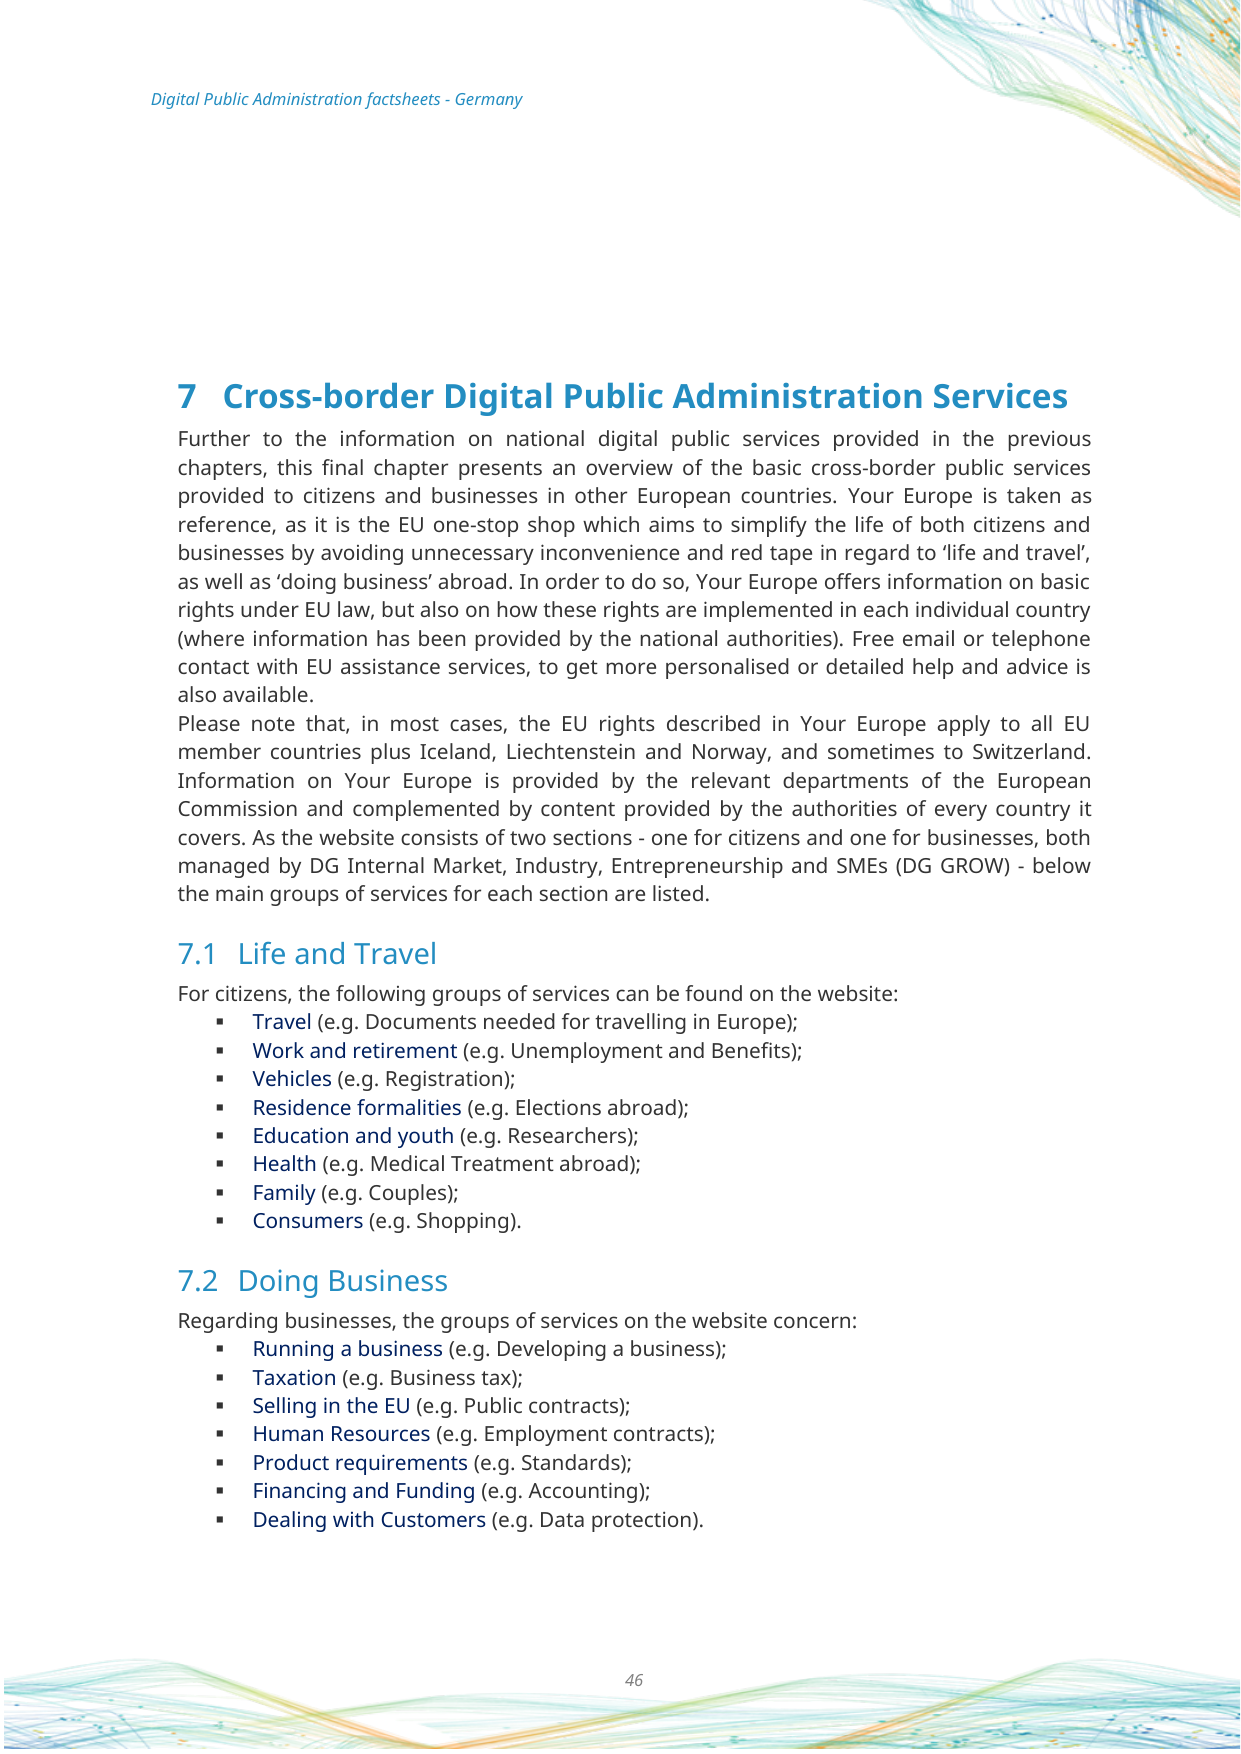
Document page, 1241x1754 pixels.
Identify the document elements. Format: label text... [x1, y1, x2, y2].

subtitle Life and Travel [177, 933, 1092, 973]
subtitle Cross-border Digital Public Administration Services [177, 373, 1092, 418]
list Vehicles (e.g. Registration); [215, 1064, 1092, 1093]
list Selling in the EU (e.g. Public contracts); [215, 1391, 1092, 1419]
list Product requirements (e.g. Standards); [215, 1448, 1092, 1476]
text For citizens, the following groups of services can be found on the website: [177, 979, 1092, 1007]
list Human Resources (e.g. Employment contracts); [215, 1419, 1092, 1448]
list Family (e.g. Couples); [215, 1178, 1092, 1206]
picture [853, 0, 1241, 249]
list Financing and Funding (e.g. Accounting); [215, 1476, 1092, 1505]
text Further to the information on national digital public services provided in the previous chapters, this final chapter presents an overview of the basic cross-border public services provided to citizens and businesses in other European countries. Your Europe is taken as reference, as it is the EU one-stop shop which aims to simplify the life of both citizens and businesses by avoiding unnecessary inconvenience and red tape in regard to ‘life and travel’, as well as ‘doing business’ abroad. In order to do so, Your Europe offers information on basic rights under EU law, but also on how these rights are implemented in each individual country (where information has been provided by the national authorities). Free email or telephone contact with EU assistance services, to get more personalised or detailed help and advice is also available. [177, 424, 1092, 709]
text Regarding businesses, the groups of services on the website concern: [177, 1306, 1092, 1334]
list Dealing with Customers (e.g. Data protection). [215, 1505, 1092, 1533]
text Please note that, in most cases, the EU rights described in Your Europe apply to all EU member countries plus Iceland, Liechtenstein and Norway, and sometimes to Switzerland. Information on Your Europe is provided by the relevant departments of the European Commission and complemented by content provided by the authorities of every country it covers. As the website consists of two sections - one for citizens and one for businesses, both managed by DG Internal Market, Industry, Entrepreneurship and SMEs (DG GROW) - below the main groups of services for each section are listed. [177, 709, 1092, 908]
list Travel (e.g. Documents needed for travelling in Europe); [215, 1007, 1092, 1036]
list Running a business (e.g. Developing a business); [215, 1334, 1092, 1363]
list Taxation (e.g. Business tax); [215, 1363, 1092, 1391]
picture [4, 1641, 1241, 1749]
list Education and youth (e.g. Researchers); [215, 1121, 1092, 1149]
list Residence formalities (e.g. Elections abroad); [215, 1093, 1092, 1121]
subtitle Doing Business [177, 1260, 1092, 1299]
list Work and retirement (e.g. Unemployment and Benefits); [215, 1036, 1092, 1064]
list Consumers (e.g. Shopping). [215, 1206, 1092, 1235]
list Health (e.g. Medical Treatment abroad); [215, 1149, 1092, 1178]
